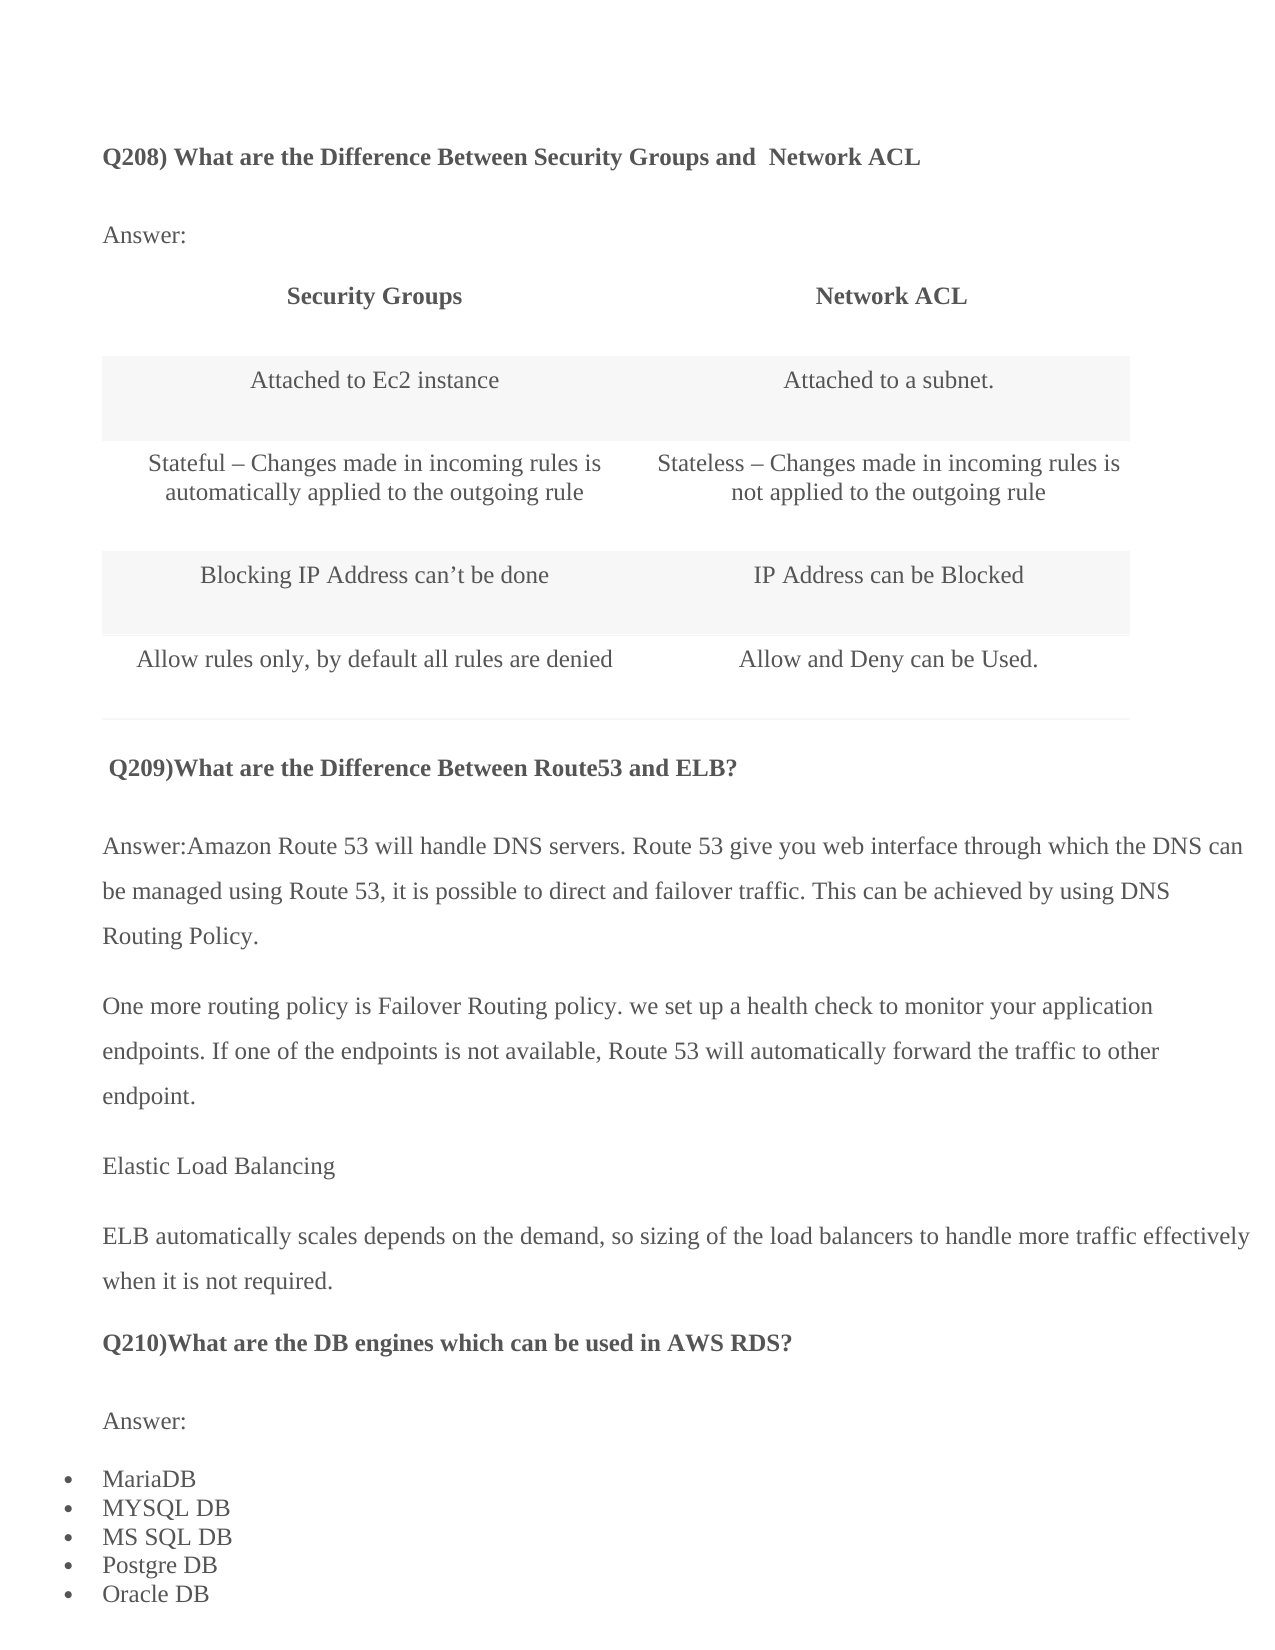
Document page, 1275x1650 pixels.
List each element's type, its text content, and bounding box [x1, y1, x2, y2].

text One more routing policy is Failover Routing policy. we set up a health check to monitor your application endpoints. If one of the endpoints is not available, Route 53 will automatically forward the traffic to other endpoint. [102, 975, 1254, 1110]
table_cell Stateless – Changes made in incoming rules is not applied to the outgoing rule [647, 441, 1130, 551]
text Elastic Load Balancing [102, 1135, 1254, 1180]
table_header Network ACL [647, 274, 1130, 356]
table_cell IP Address can be Blocked [647, 553, 1130, 634]
list Postgre DB [64, 1550, 1254, 1579]
list MariaDB [64, 1464, 1254, 1493]
text ELB automatically scales depends on the demand, so sizing of the load balancers to handle more traffic effectively when it is not required. [102, 1205, 1254, 1295]
subtitle Q208) What are the Difference Between Security Groups and Network ACL [102, 142, 1254, 170]
text Answer:Amazon Route 53 will handle DNS servers. Route 53 give you web interface through which the DNS can be managed using Route 53, it is possible to direct and failover traffic. This can be achieved by using DNS Routing Policy. [102, 815, 1254, 950]
text Answer: [102, 1390, 1254, 1435]
table_cell Attached to Ec2 instance [102, 357, 647, 439]
list MYSQL DB [64, 1493, 1254, 1522]
subtitle Q210)What are the DB engines which can be used in AWS RDS? [102, 1328, 1254, 1357]
table_header Security Groups [102, 274, 647, 356]
table_cell Blocking IP Address can’t be done [102, 553, 647, 634]
list Oracle DB [64, 1579, 1254, 1608]
list MS SQL DB [64, 1522, 1254, 1550]
table_cell Allow and Deny can be Used. [647, 636, 1130, 718]
table_cell Allow rules only, by default all rules are denied [102, 636, 647, 718]
text Answer: [102, 204, 1254, 249]
subtitle Q209)What are the Difference Between Route53 and ELB? [102, 753, 1254, 782]
table_cell Stateful – Changes made in incoming rules is automatically applied to the outgoing rule [102, 441, 647, 551]
table_cell Attached to a subnet. [647, 357, 1130, 439]
